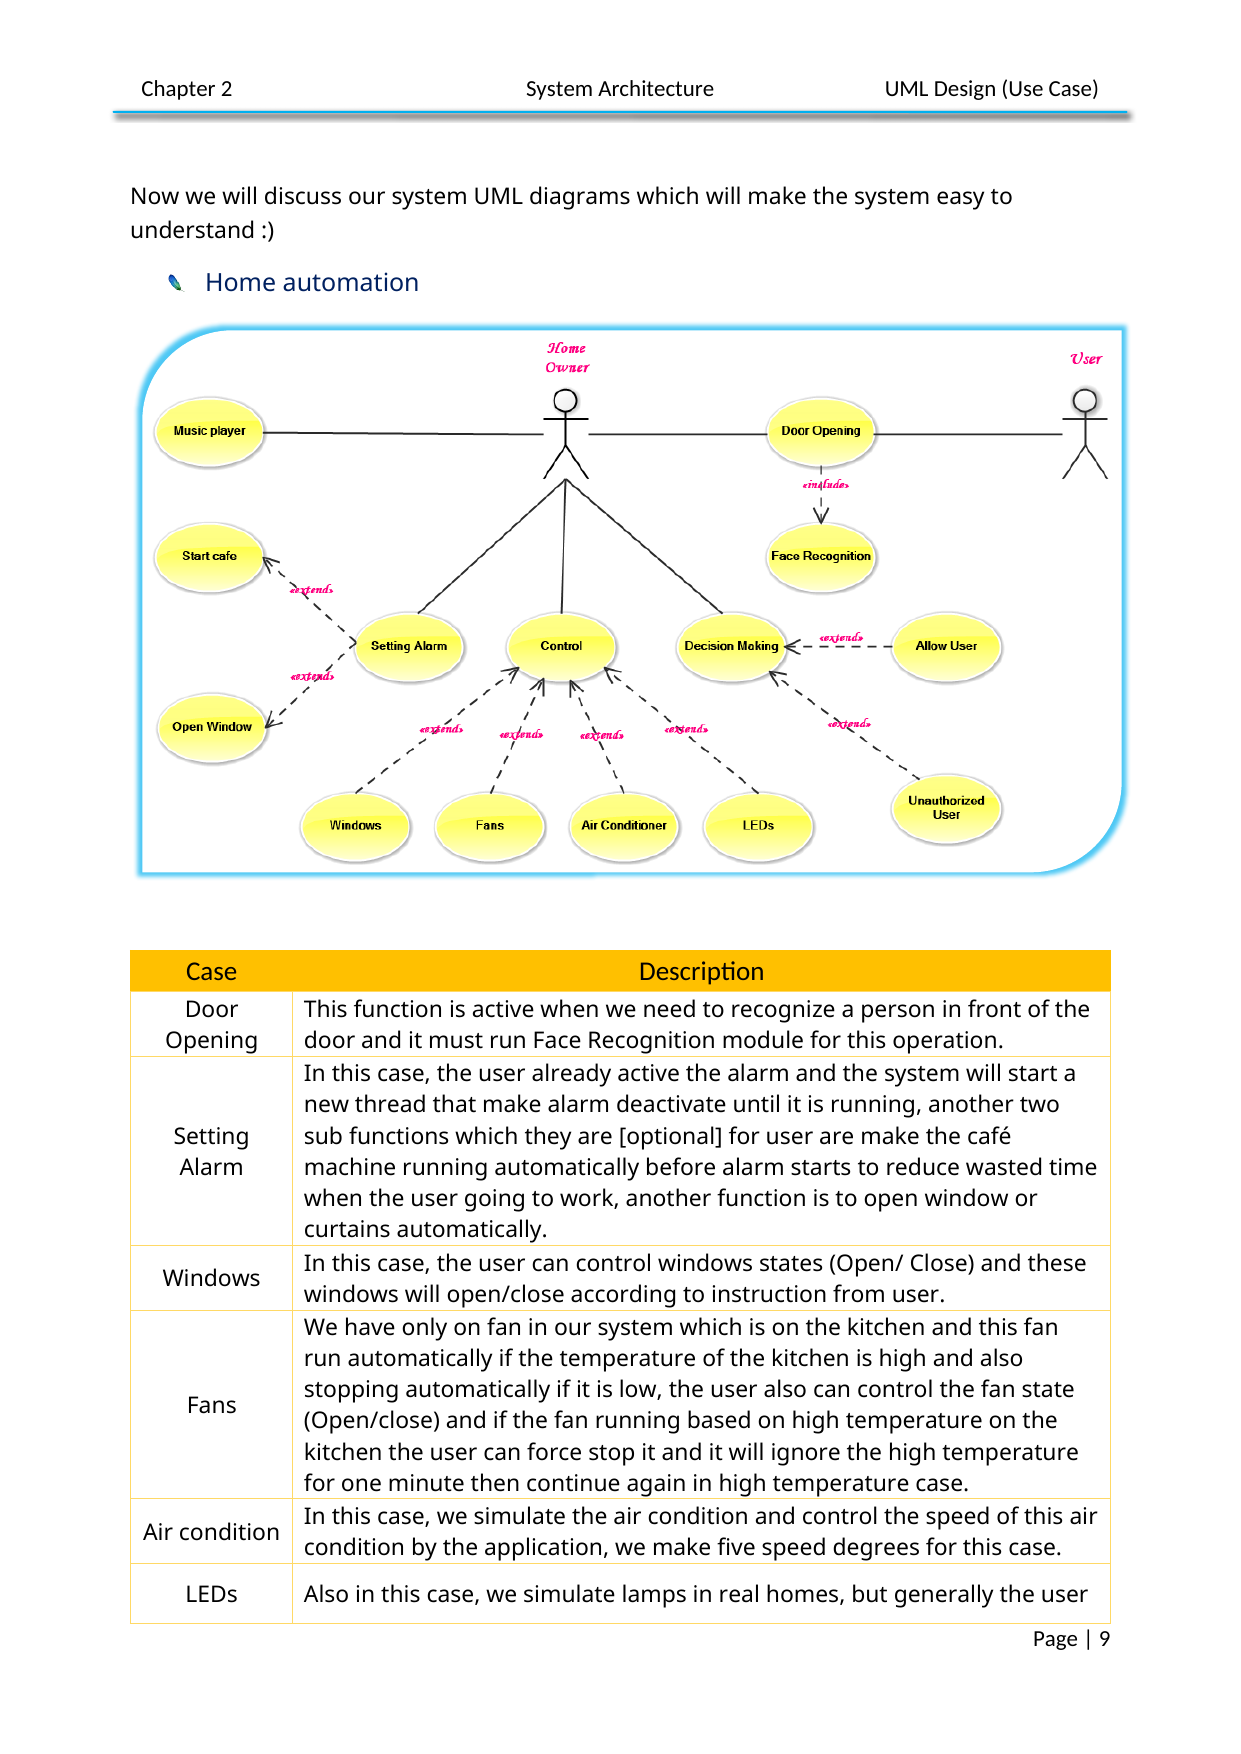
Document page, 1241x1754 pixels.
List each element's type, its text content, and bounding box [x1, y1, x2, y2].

table_cell In this case, the user already active the alarm and the system will start a new thread that make alarm deactivate until it is running, another two sub functions which they are [optional] for user are make the café machine running automatically before alarm starts to reduce wasted time when the user going to work, another function is to open window or curtains automatically. [293, 1057, 1110, 1245]
table_cell Door Opening [131, 992, 292, 1056]
table_header Case [131, 951, 292, 991]
table_cell LEDs [131, 1564, 292, 1623]
table_cell Setting Alarm [131, 1057, 292, 1245]
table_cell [293, 1564, 1110, 1623]
table_cell Fans [131, 1311, 292, 1498]
picture [168, 274, 185, 292]
table_cell Air condition [131, 1499, 292, 1563]
table_header Description [293, 951, 1110, 991]
table_cell In this case, we simulate the air condition and control the speed of this air condition by the application, we make five speed degrees for this case. [293, 1499, 1110, 1563]
text Now we will discuss our system UML diagrams which will make the system easy to understand :) [130, 180, 1110, 245]
table_cell Windows [131, 1246, 292, 1310]
table_cell In this case, the user can control windows states (Open/ Close) and these windows will open/close according to instruction from user. [293, 1246, 1110, 1310]
table_cell This function is active when we need to recognize a person in front of the door and it must run Face Recognition module for this operation. [293, 992, 1110, 1056]
table_cell We have only on fan in our system which is on the kitchen and this fan run automatically if the temperature of the kitchen is high and also stopping automatically if it is low, the user also can control the fan state (Open/close) and if the fan running based on high temperature on the kitchen the user can force stop it and it will ignore the high temperature for one minute then continue again in high temperature case. [293, 1311, 1110, 1498]
list Home automation [167, 264, 1110, 298]
picture [142, 330, 1122, 873]
